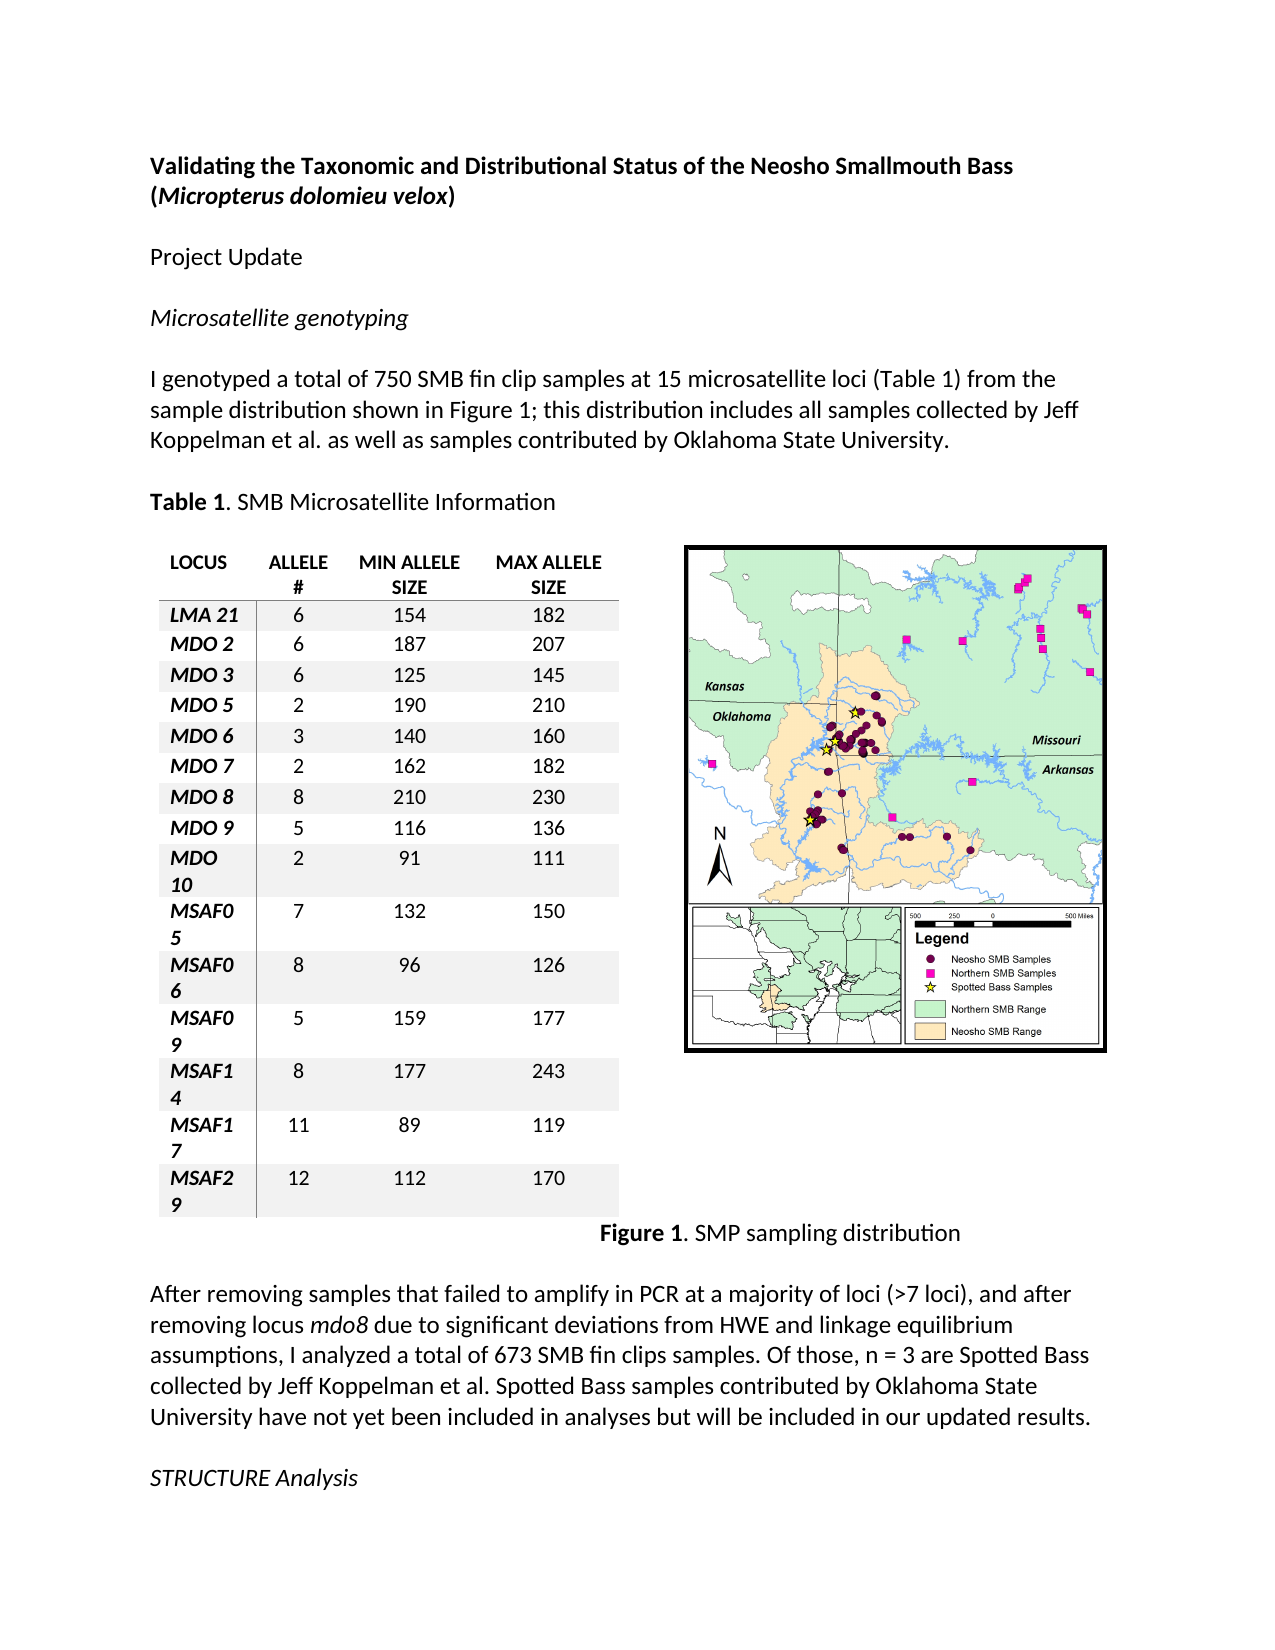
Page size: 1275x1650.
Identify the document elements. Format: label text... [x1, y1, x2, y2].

table_cell 7 [257, 898, 341, 951]
table_cell 12 [257, 1164, 341, 1217]
table_cell 112 [341, 1164, 478, 1217]
table_cell 89 [341, 1111, 478, 1164]
table_cell 5 [257, 1004, 341, 1057]
table_cell 177 [478, 1004, 619, 1057]
table_cell Mdo 3 [159, 661, 256, 692]
table_cell 2 [257, 753, 341, 783]
table_cell 125 [341, 661, 478, 692]
table_cell 6 [257, 631, 341, 661]
table_header Min allele SIZE [341, 549, 478, 600]
table_cell 6 [257, 601, 341, 631]
text I genotyped a total of 750 SMB fin clip samples at 15 microsatellite loci (Table 1) from the sample distribution shown in Figure 1; this distribution includes all samples collected by Jeff Koppelman et al. as well as samples contributed by Oklahoma State University. [150, 364, 1125, 455]
table_cell 230 [478, 783, 619, 814]
table_cell 182 [478, 601, 619, 631]
table_cell 154 [341, 601, 478, 631]
table_cell 2 [257, 692, 341, 722]
table_cell Mdo 5 [159, 692, 256, 722]
table_cell 11 [257, 1111, 341, 1164]
table_cell 111 [478, 844, 619, 897]
table_header Allele # [256, 549, 341, 600]
table_cell 3 [257, 722, 341, 753]
table_cell 8 [257, 783, 341, 814]
text STRUCTURE Analysis [150, 1462, 1125, 1492]
table_cell 132 [341, 898, 478, 951]
picture [688, 549, 1103, 1048]
text Microsatellite genotyping [150, 303, 1125, 333]
table_cell 190 [341, 692, 478, 722]
table_cell Mdo 6 [159, 722, 256, 753]
table_cell Msaf09 [159, 1004, 256, 1057]
table_cell 119 [478, 1111, 619, 1164]
table_cell 150 [478, 898, 619, 951]
table_cell 136 [478, 814, 619, 844]
table_cell 8 [257, 951, 341, 1004]
table_cell 162 [341, 753, 478, 783]
table_cell 2 [257, 844, 341, 897]
table_cell 207 [478, 631, 619, 661]
table_cell 8 [257, 1058, 341, 1111]
table_cell Mdo 2 [159, 631, 256, 661]
table_cell Msaf17 [159, 1111, 256, 1164]
text Project Update [150, 242, 1125, 272]
table_cell 170 [478, 1164, 619, 1217]
table_cell Mdo 8 [159, 783, 256, 814]
table_cell 126 [478, 951, 619, 1004]
table_cell Msaf14 [159, 1058, 256, 1111]
table_header Locus [159, 549, 256, 600]
table_header Max allele SIZE [478, 549, 619, 600]
text After removing samples that failed to amplify in PCR at a majority of loci (>7 loci), and after removing locus mdo8 due to significant deviations from HWE and linkage equilibrium assumptions, I analyzed a total of 673 SMB fin clips samples. Of those, n = 3 are Spotted Bass collected by Jeff Koppelman et al. Spotted Bass samples contributed by Oklahoma State University have not yet been included in analyses but will be included in our updated results. [150, 1278, 1125, 1431]
table_cell 145 [478, 661, 619, 692]
table_cell 140 [341, 722, 478, 753]
table_cell 96 [341, 951, 478, 1004]
table_cell Msaf06 [159, 951, 256, 1004]
table_cell 116 [341, 814, 478, 844]
text Validating the Taxonomic and Distributional Status of the Neosho Smallmouth Bass (Micropterus dolomieu velox) [150, 150, 1125, 211]
table_cell 210 [341, 783, 478, 814]
table_cell 243 [478, 1058, 619, 1111]
table_cell Mdo 9 [159, 814, 256, 844]
text Table 1. SMB Microsatellite Information [150, 486, 1125, 516]
table_cell Msaf29 [159, 1164, 256, 1217]
table_cell 5 [257, 814, 341, 844]
table_cell 177 [341, 1058, 478, 1111]
table_cell 6 [257, 661, 341, 692]
table_cell Mdo 7 [159, 753, 256, 783]
text Figure 1. SMP sampling distribution [600, 1096, 1125, 1248]
table_cell 159 [341, 1004, 478, 1057]
table_cell Lma 21 [159, 601, 256, 631]
table_cell Mdo 10 [159, 844, 256, 897]
table_cell 91 [341, 844, 478, 897]
table_cell Msaf05 [159, 898, 256, 951]
table_cell 210 [478, 692, 619, 722]
table_cell 182 [478, 753, 619, 783]
table_cell 160 [478, 722, 619, 753]
table_cell 187 [341, 631, 478, 661]
